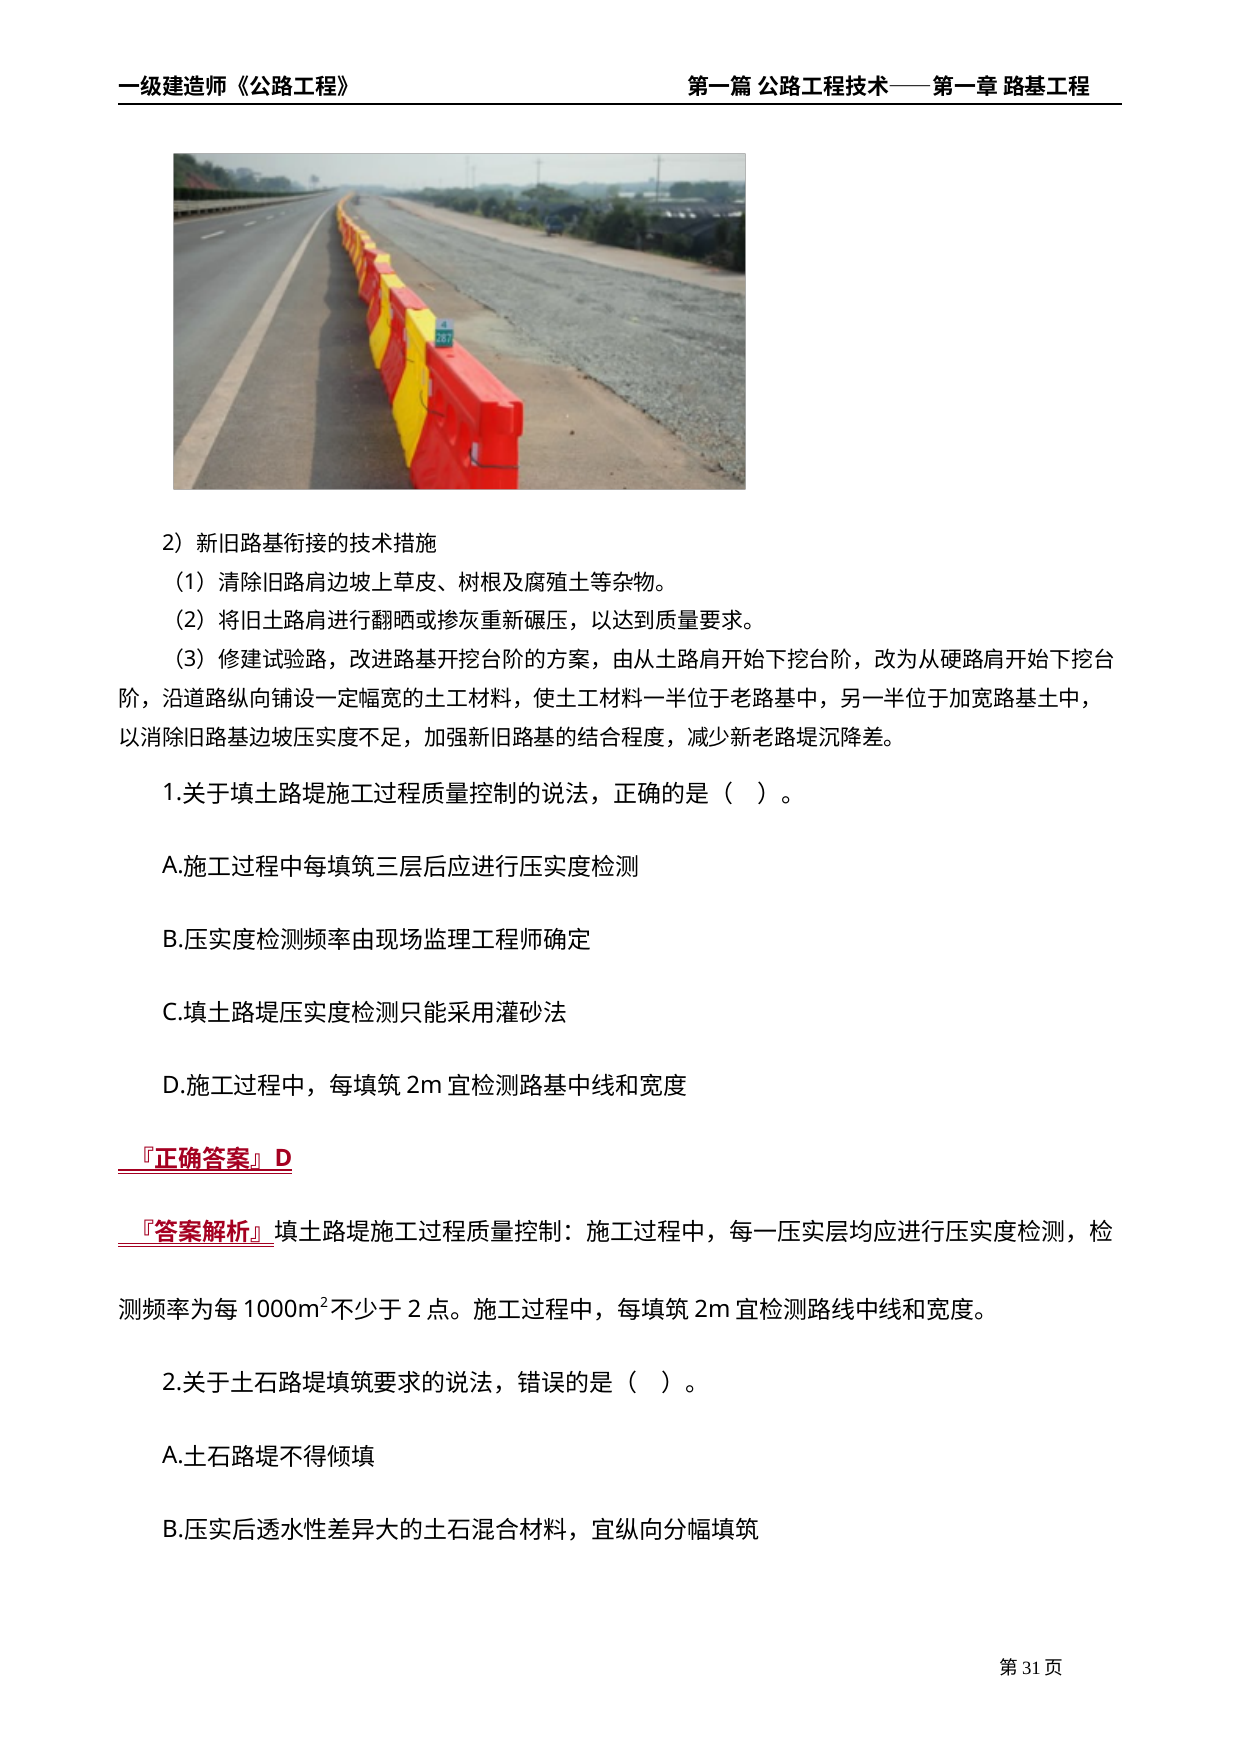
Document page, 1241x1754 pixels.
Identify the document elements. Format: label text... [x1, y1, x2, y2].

text （1）清除旧路肩边坡上草皮、树根及腐殖土等杂物。 [118, 564, 1122, 598]
text 『答案解析』填土路堤施工过程质量控制：施工过程中，每一压实层均应进行压实度检测，检测频率为每1000m2不少于2点。施工过程中，每填筑2m宜检测路线中线和宽度。 [118, 1196, 1122, 1342]
text 2）新旧路基衔接的技术措施 [118, 525, 1122, 559]
text A.施工过程中每填筑三层后应进行压实度检测 [118, 831, 1122, 899]
text 1.关于填土路堤施工过程质量控制的说法，正确的是（ ）。 [118, 758, 1122, 826]
text C.填土路堤压实度检测只能采用灌砂法 [118, 977, 1122, 1045]
picture [166, 146, 752, 496]
text （3）修建试验路，改进路基开挖台阶的方案，由从土路肩开始下挖台阶，改为从硬路肩开始下挖台阶，沿道路纵向铺设一定幅宽的土工材料，使土工材料一半位于老路基中，另一半位于加宽路基土中，以消除旧路基边坡压实度不足，加强新旧路基的结合程度，减少新老路堤沉降差。 [118, 641, 1122, 753]
text D.施工过程中，每填筑2m宜检测路基中线和宽度 [118, 1050, 1122, 1118]
text 『正确答案』D [118, 1123, 1122, 1191]
text 2.关于土石路堤填筑要求的说法，错误的是（ ）。 [118, 1347, 1122, 1415]
text A.土石路堤不得倾填 [118, 1421, 1122, 1488]
text （2）将旧土路肩进行翻晒或掺灰重新碾压，以达到质量要求。 [118, 602, 1122, 636]
text B.压实度检测频率由现场监理工程师确定 [118, 904, 1122, 972]
text B.压实后透水性差异大的土石混合材料，宜纵向分幅填筑 [118, 1494, 1122, 1562]
